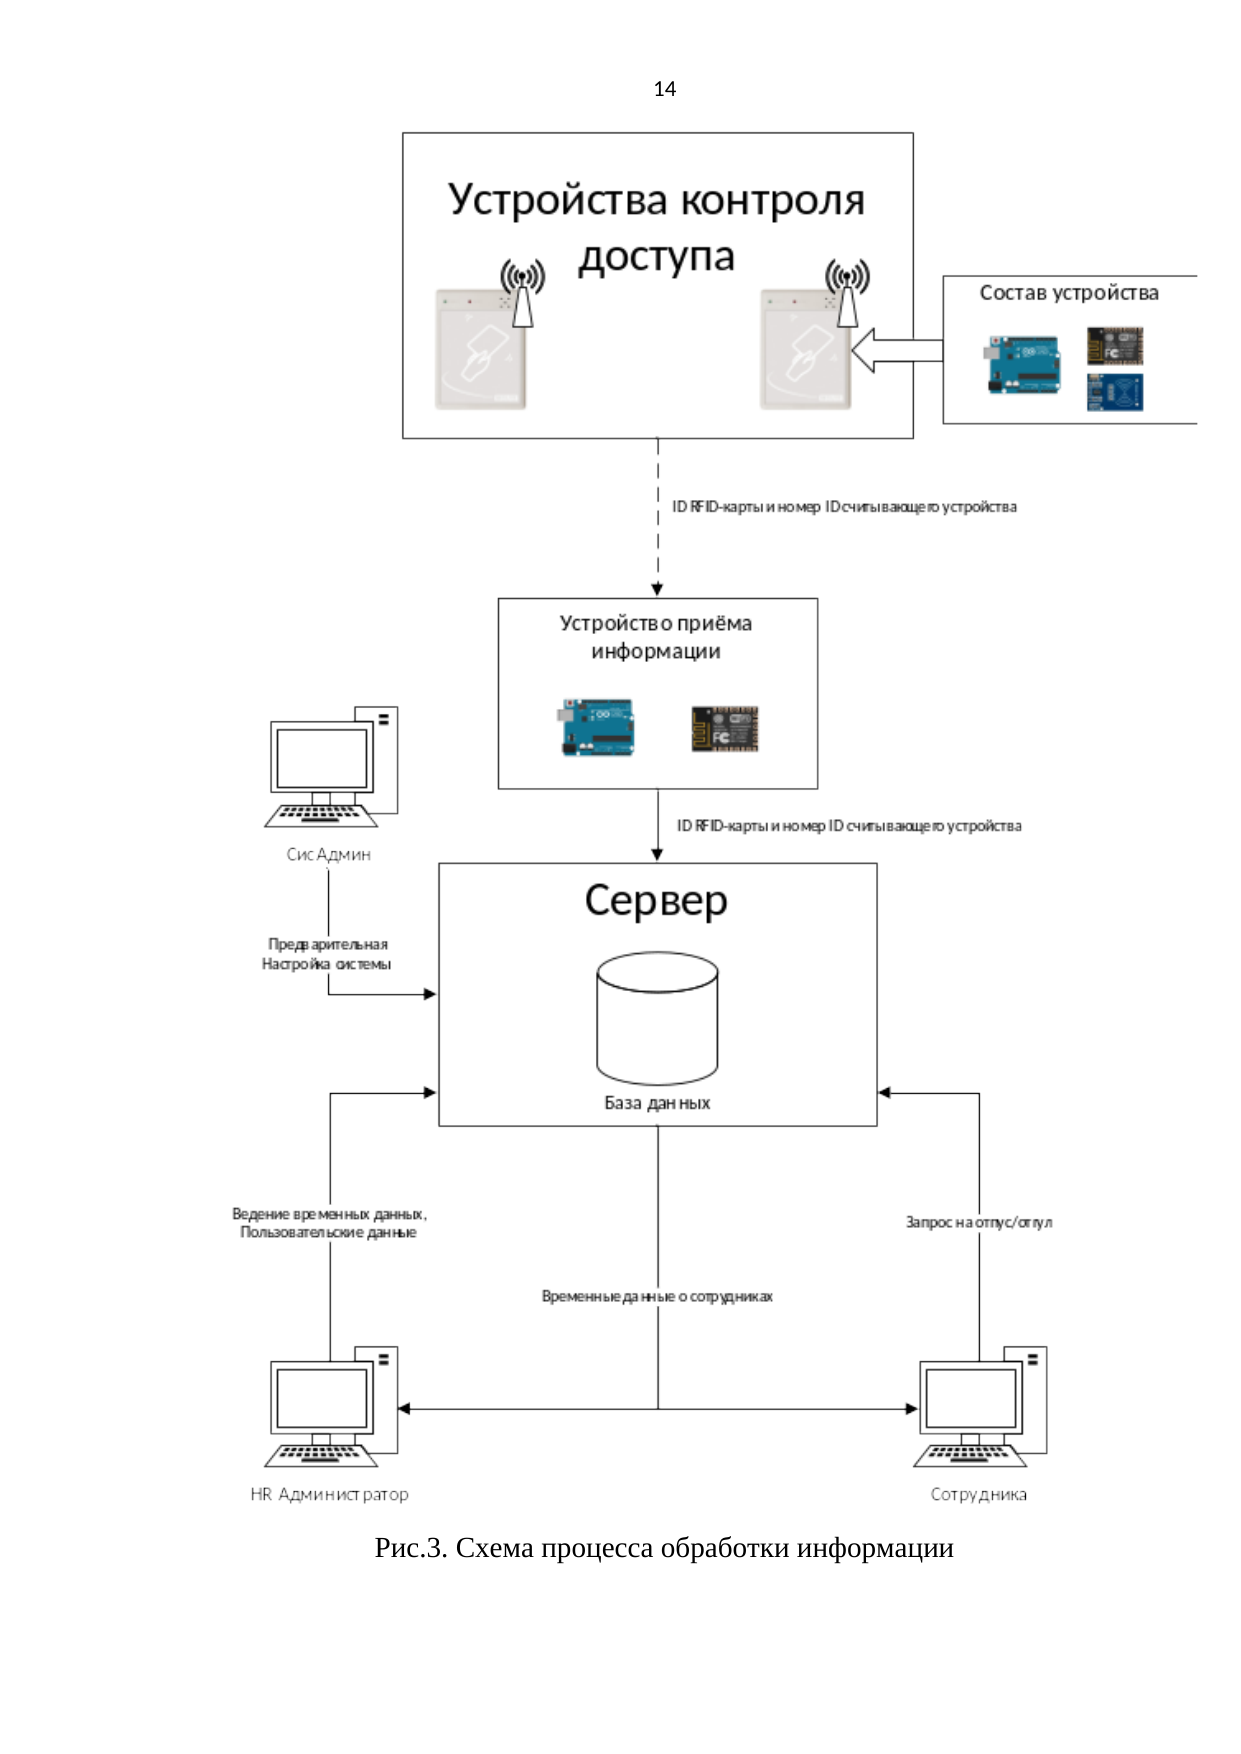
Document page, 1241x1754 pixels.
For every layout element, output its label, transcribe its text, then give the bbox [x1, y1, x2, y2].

text Рис.3. Схема процесса обработки информации [177, 130, 1152, 1564]
